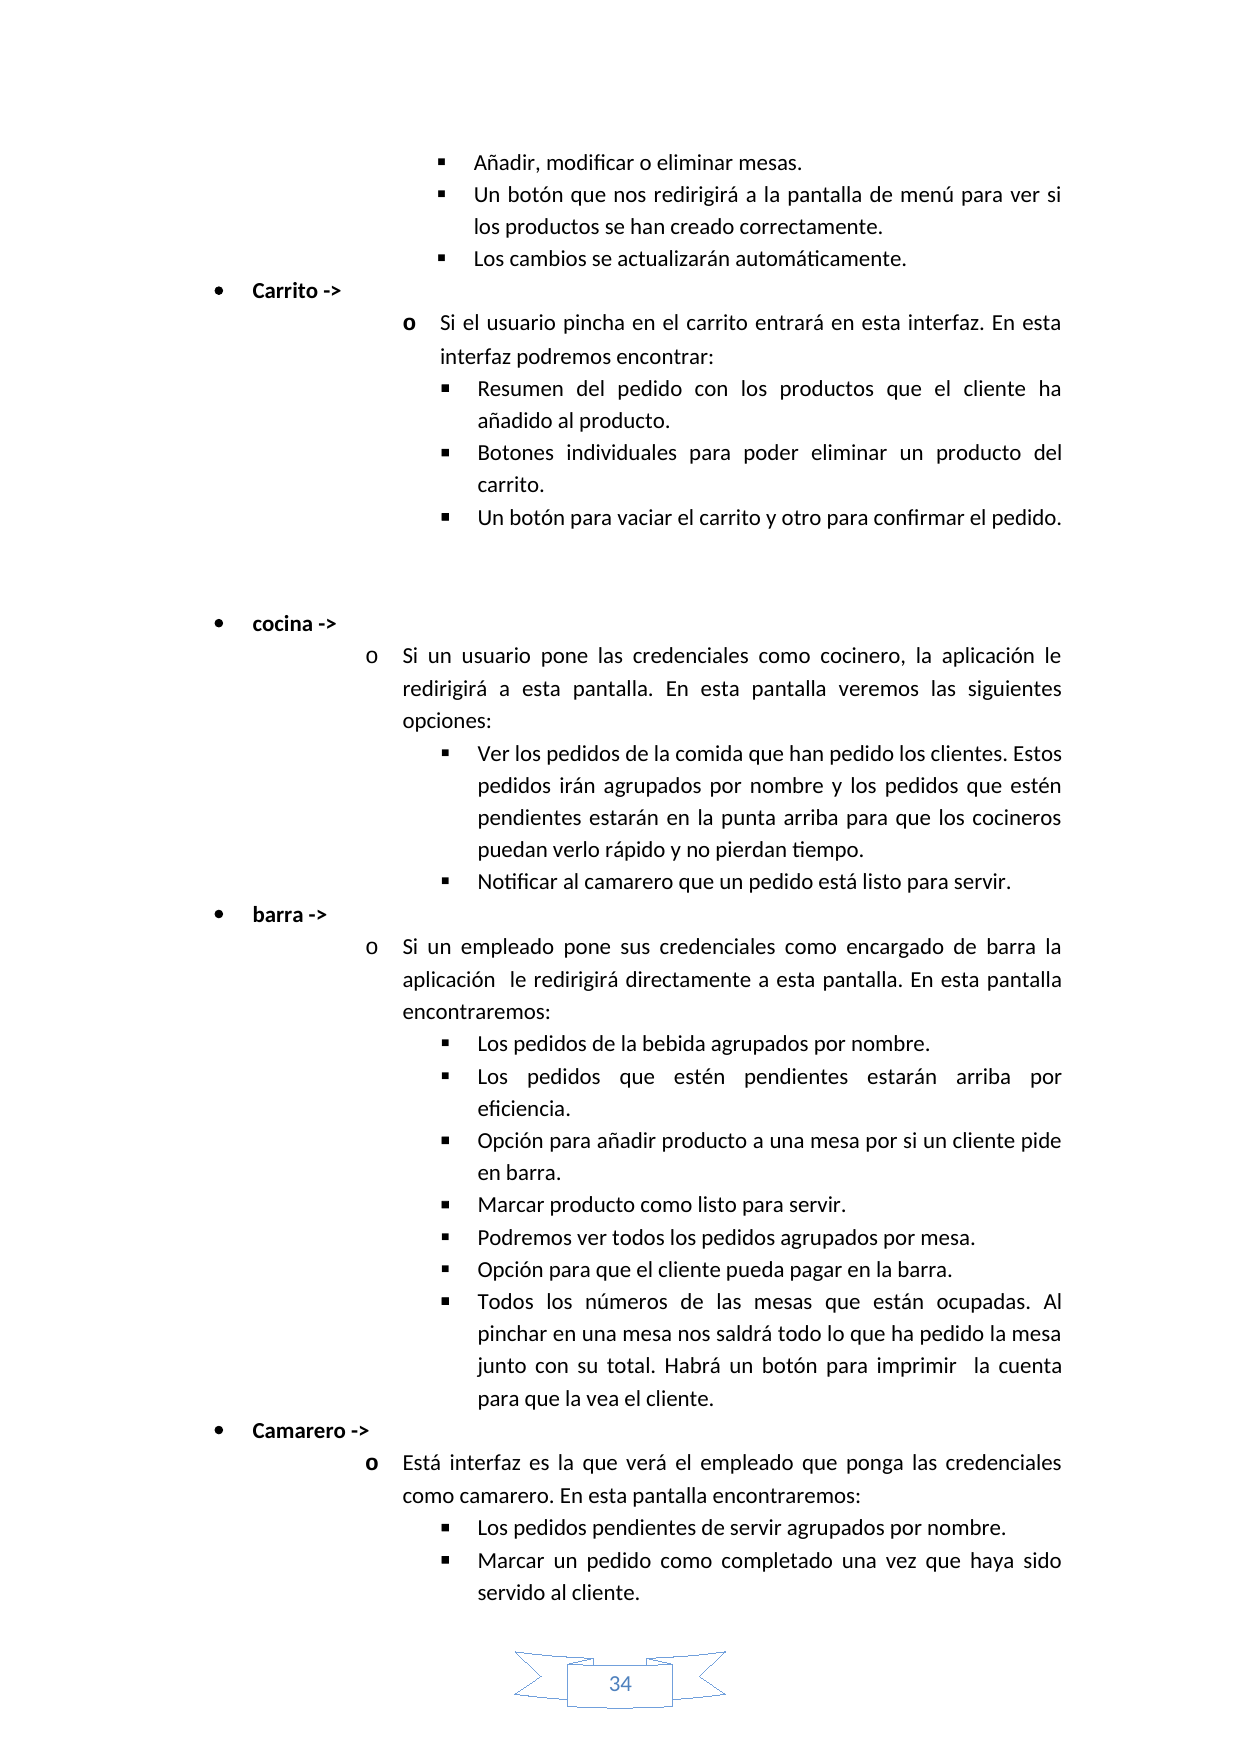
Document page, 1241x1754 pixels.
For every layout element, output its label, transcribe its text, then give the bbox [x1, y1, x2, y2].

list Si un usuario pone las credenciales como cocinero, la aplicación le redirigirá a esta pantalla. En esta pantalla veremos las siguientes opciones: [365, 641, 1063, 734]
list Opción para añadir producto a una mesa por si un cliente pide en barra. [440, 1126, 1063, 1186]
list Notificar al camarero que un pedido está listo para servir. [440, 867, 1063, 896]
list Los cambios se actualizarán automáticamente. [436, 244, 1063, 272]
list Un botón que nos redirigirá a la pantalla de menú para ver si los productos se han creado correctamente. [436, 180, 1063, 240]
list barra -> [215, 900, 1063, 928]
list Podremos ver todos los pedidos agrupados por mesa. [440, 1223, 1063, 1251]
list Está interfaz es la que verá el empleado que ponga las credenciales como camarero. En esta pantalla encontraremos: [365, 1448, 1063, 1509]
list Un botón para vaciar el carrito y otro para confirmar el pedido. [440, 503, 1063, 531]
list cocina -> [215, 609, 1063, 637]
list Añadir, modificar o eliminar mesas. [436, 148, 1063, 176]
list Resumen del pedido con los productos que el cliente ha añadido al producto. [440, 374, 1063, 434]
list Los pedidos pendientes de servir agrupados por nombre. [440, 1513, 1063, 1542]
list Botones individuales para poder eliminar un producto del carrito. [440, 438, 1063, 499]
list Los pedidos de la bebida agrupados por nombre. [440, 1029, 1063, 1058]
list Si el usuario pincha en el carrito entrará en esta interfaz. En esta interfaz podremos encontrar: [402, 308, 1063, 370]
list Marcar producto como listo para servir. [440, 1191, 1063, 1218]
list Ver los pedidos de la comida que han pedido los clientes. Estos pedidos irán agrupados por nombre y los pedidos que estén pendientes estarán en la punta arriba para que los cocineros puedan verlo rápido y no pierdan tiempo. [440, 739, 1063, 863]
list Camarero -> [215, 1416, 1063, 1444]
list Opción para que el cliente pueda pagar en la barra. [440, 1255, 1063, 1283]
list Carrito -> [215, 276, 1063, 304]
list Si un empleado pone sus credenciales como encargado de barra la aplicación le redirigirá directamente a esta pantalla. En esta pantalla encontraremos: [365, 932, 1063, 1025]
list Marcar un pedido como completado una vez que haya sido servido al cliente. [440, 1546, 1063, 1606]
list Los pedidos que estén pendientes estarán arriba por eficiencia. [440, 1062, 1063, 1122]
